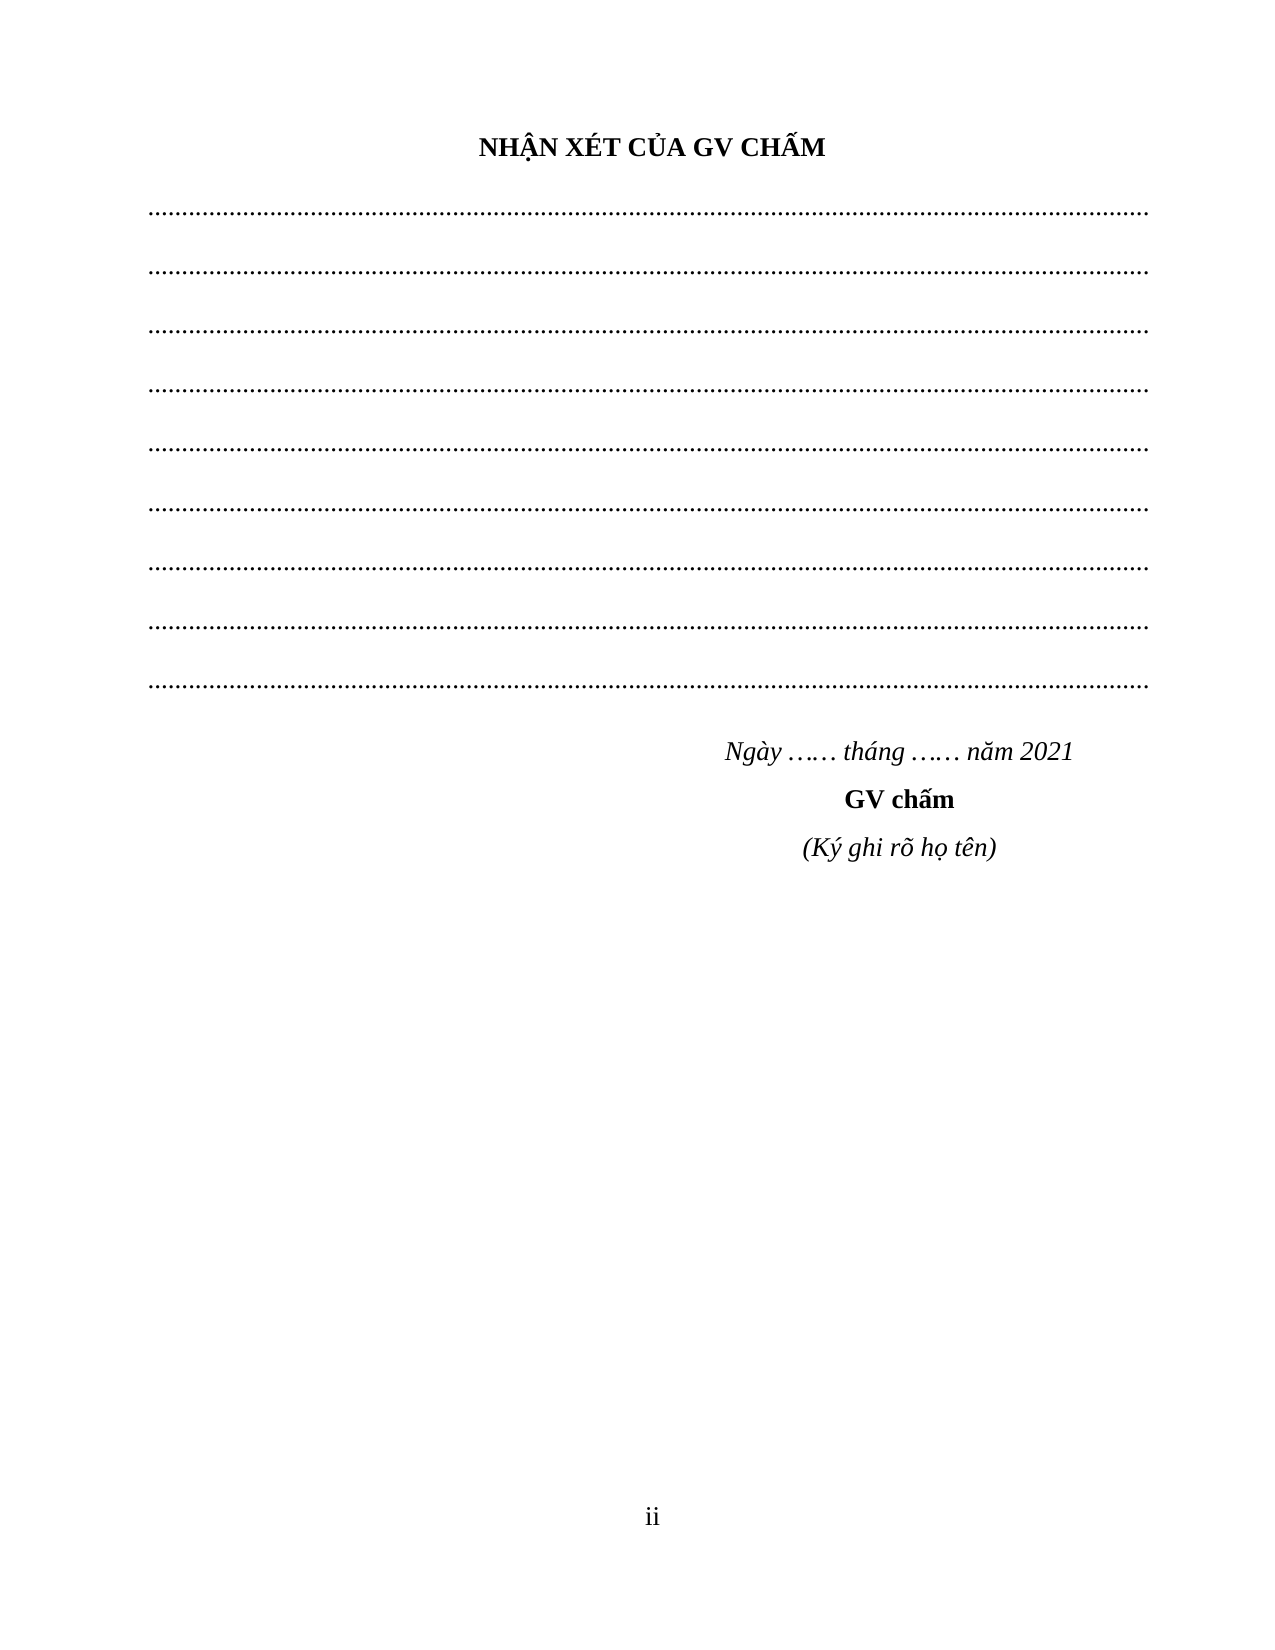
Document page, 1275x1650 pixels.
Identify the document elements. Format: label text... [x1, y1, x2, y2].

table_header Ngày …… tháng …… năm 2021 GV chấm (Ký ghi rõ họ tên) [650, 722, 1149, 890]
text NHẬN XÉT CỦA GV CHẤM [148, 131, 1157, 162]
